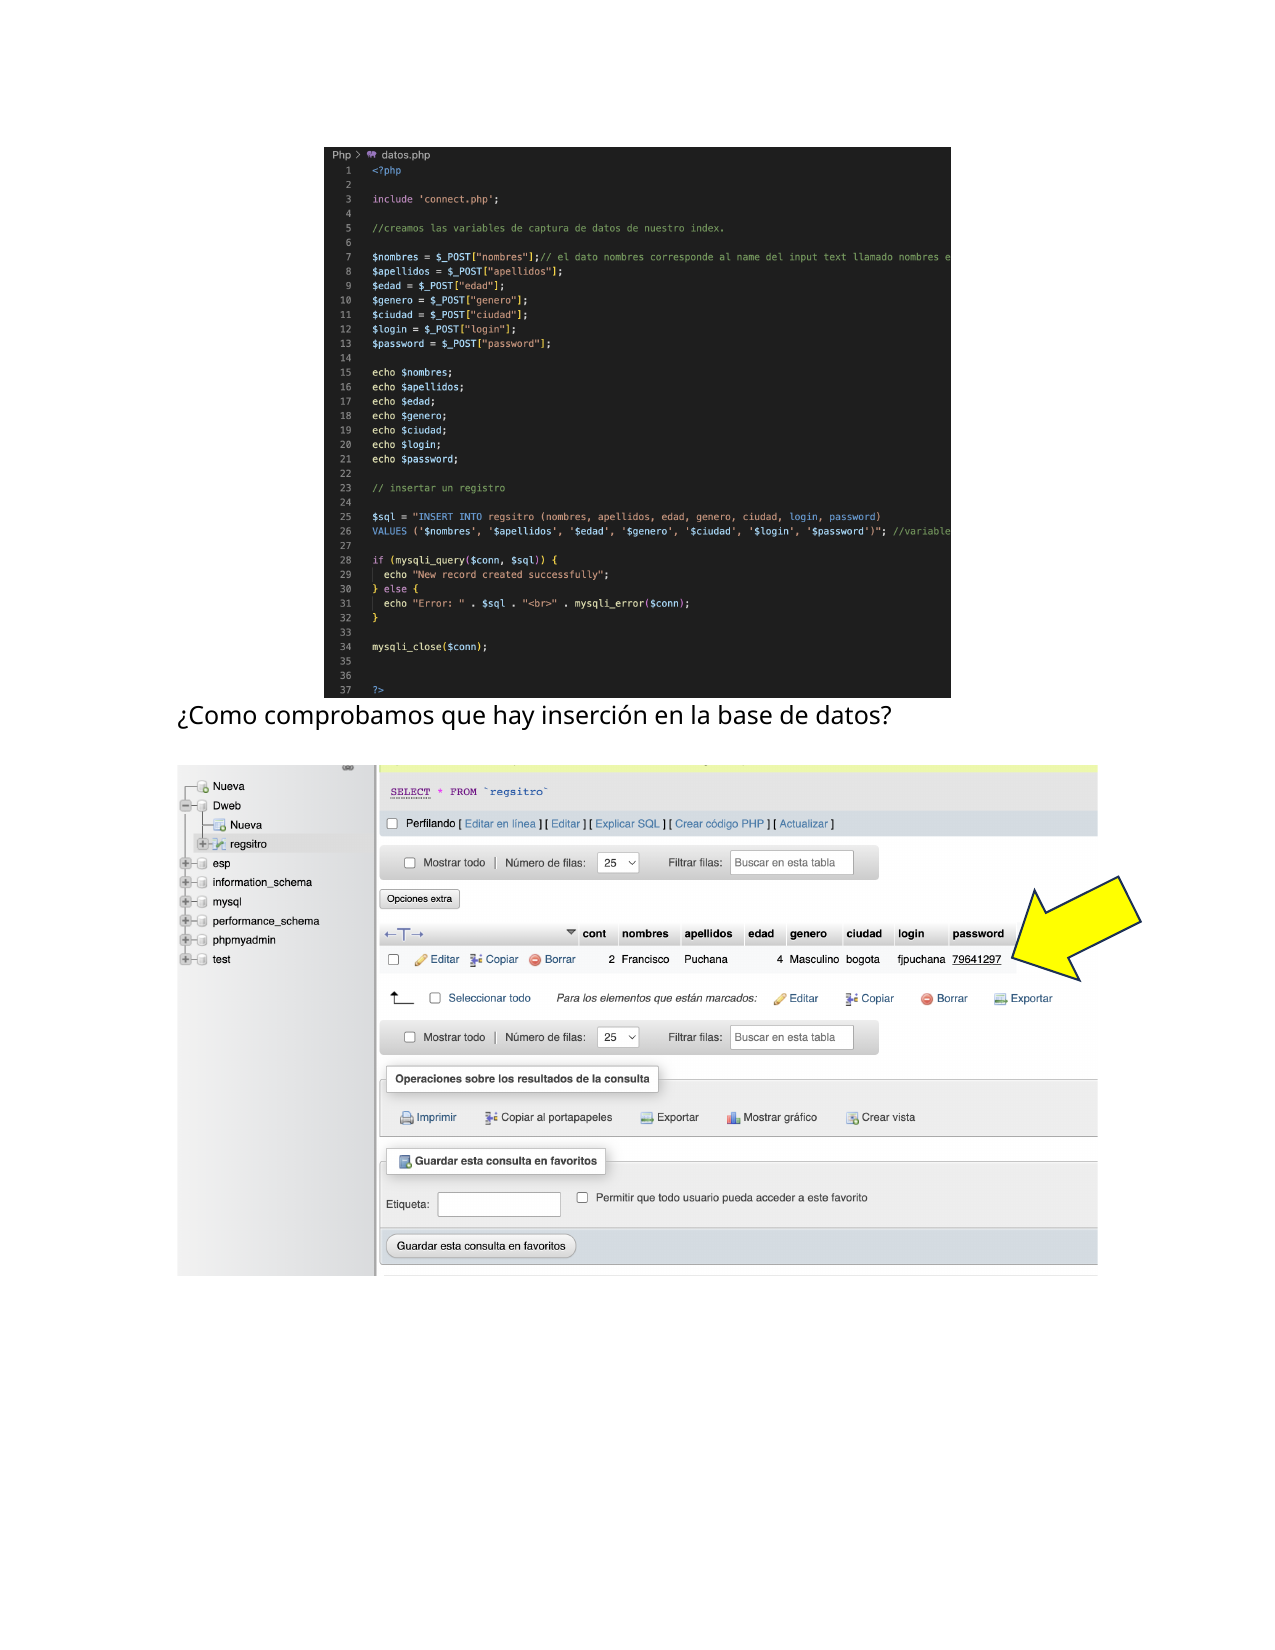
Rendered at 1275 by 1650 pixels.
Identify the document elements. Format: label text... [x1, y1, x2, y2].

picture [324, 147, 951, 698]
picture [177, 765, 1098, 1276]
text ¿Como comprobamos que hay inserción en la base de datos? [177, 697, 1098, 731]
